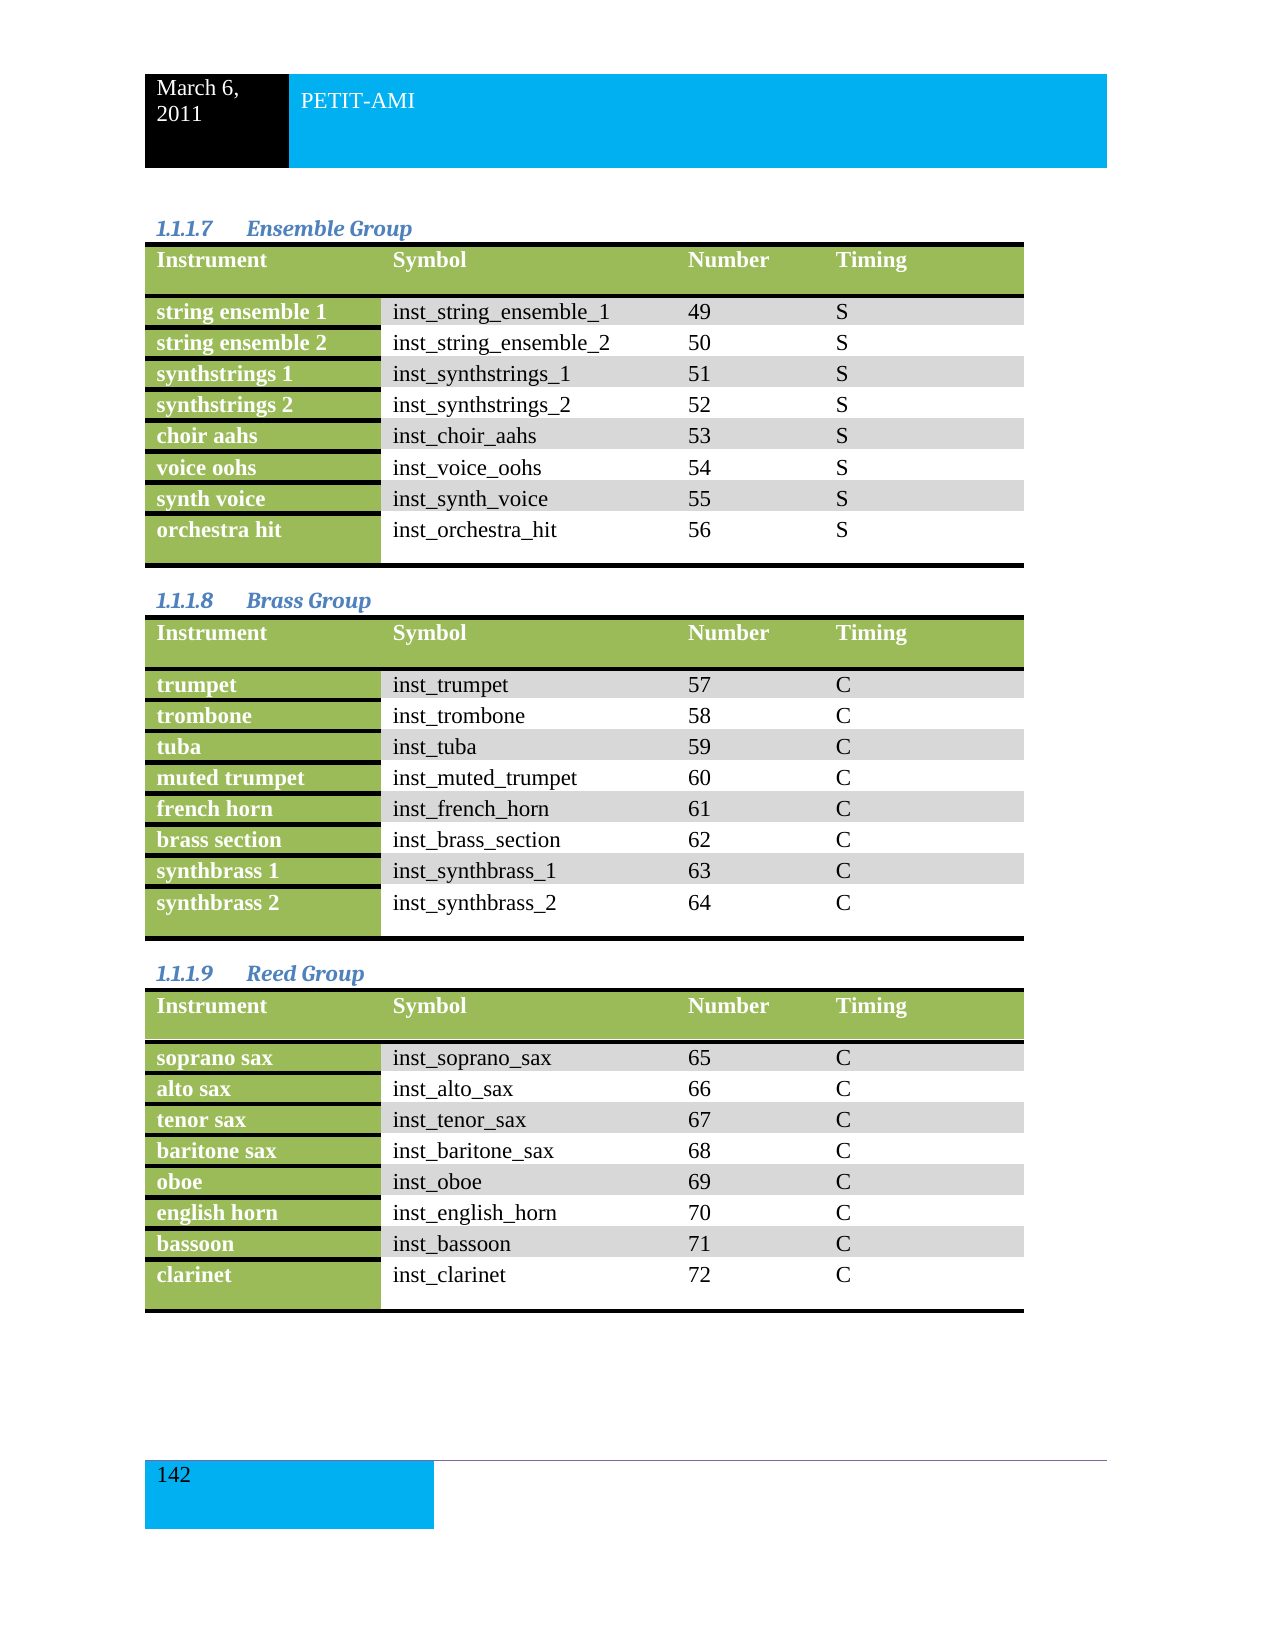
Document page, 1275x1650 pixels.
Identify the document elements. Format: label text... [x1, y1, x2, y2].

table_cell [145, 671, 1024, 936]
subtitle Reed Group [156, 961, 1118, 988]
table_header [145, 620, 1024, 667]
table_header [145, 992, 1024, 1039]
subtitle Brass Group [156, 588, 1118, 615]
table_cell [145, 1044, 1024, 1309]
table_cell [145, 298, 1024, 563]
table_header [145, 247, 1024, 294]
subtitle Ensemble Group [156, 215, 1118, 242]
